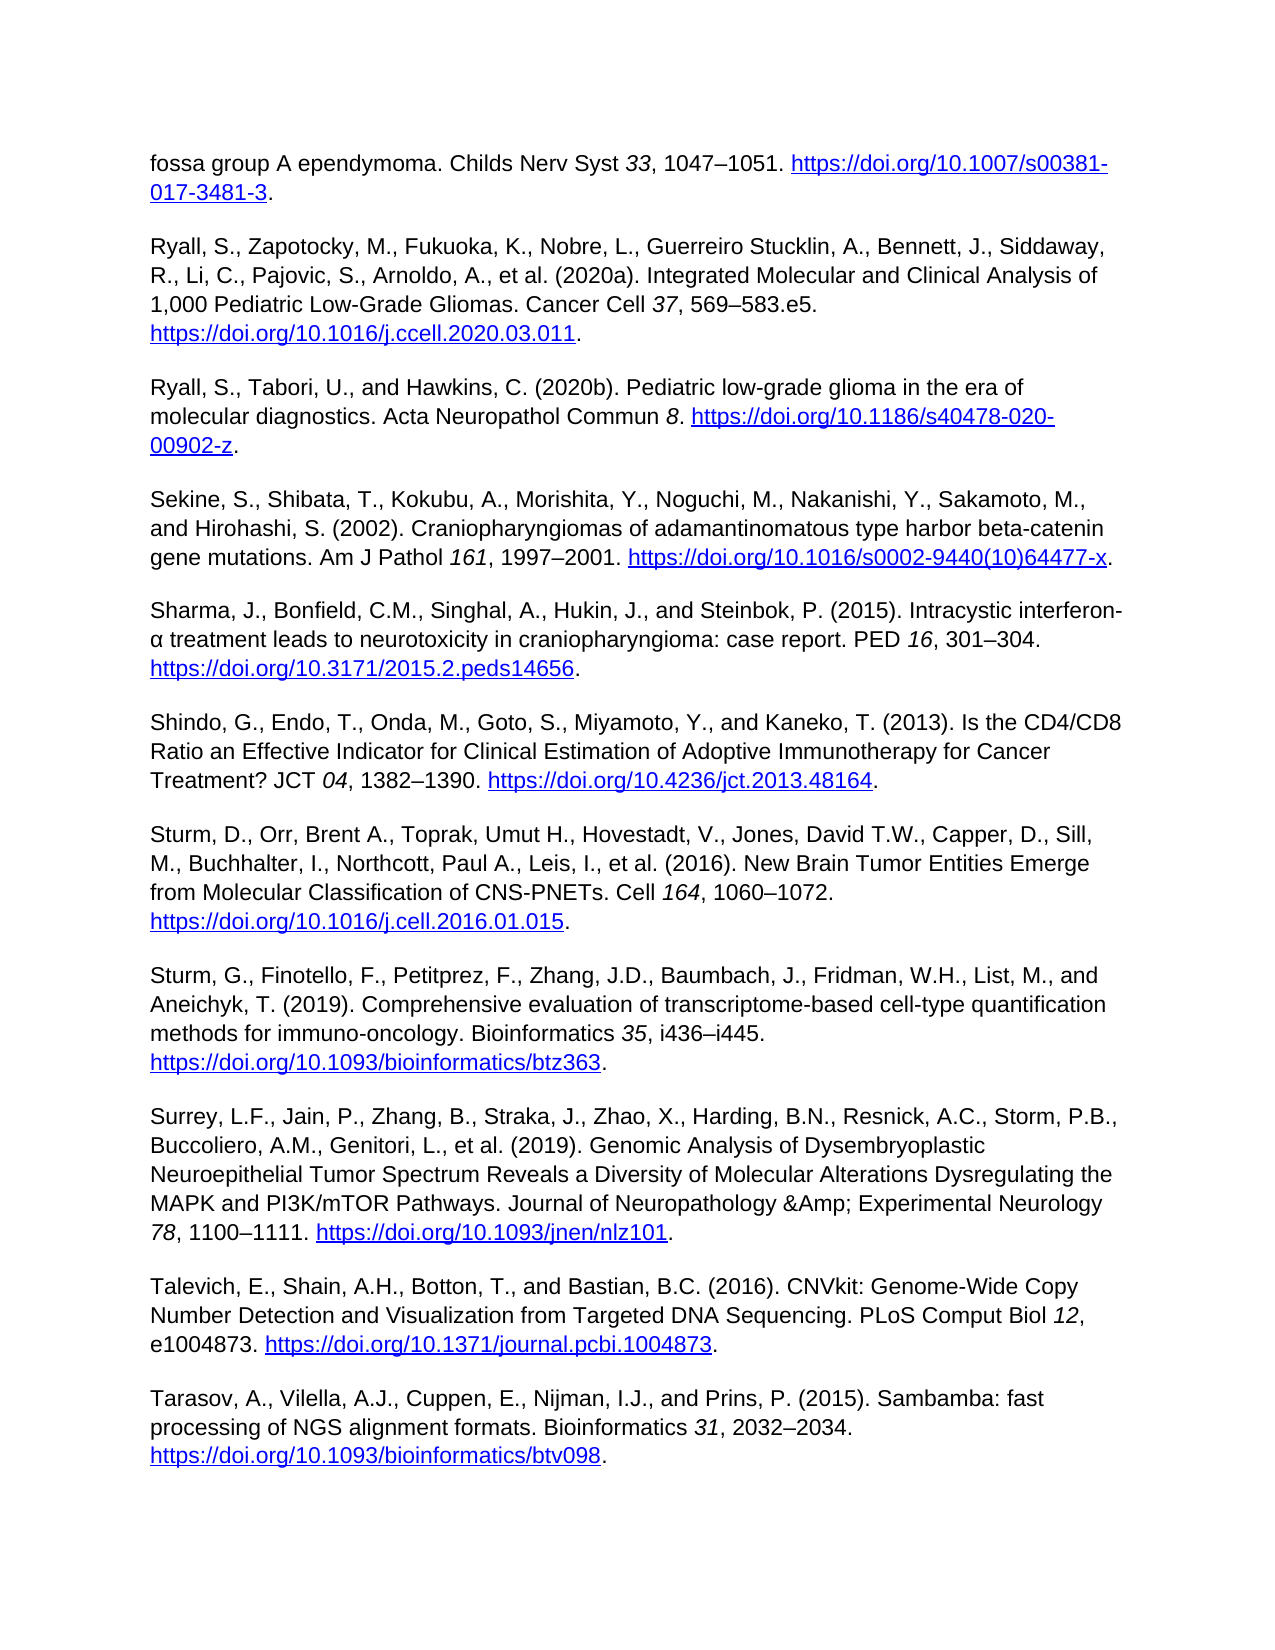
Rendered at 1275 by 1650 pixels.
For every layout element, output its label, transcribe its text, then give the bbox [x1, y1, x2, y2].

text Sharma, J., Bonfield, C.M., Singhal, A., Hukin, J., and Steinbok, P. (2015). Intracystic interferon-α treatment leads to neurotoxicity in craniopharyngioma: case report. PED 16, 301–304. https://doi.org/10.3171/2015.2.peds14656. [150, 597, 1125, 682]
text Shindo, G., Endo, T., Onda, M., Goto, S., Miyamoto, Y., and Kaneko, T. (2013). Is the CD4/CD8 Ratio an Effective Indicator for Clinical Estimation of Adoptive Immunotherapy for Cancer Treatment? JCT 04, 1382–1390. https://doi.org/10.4236/jct.2013.48164. [150, 709, 1125, 794]
text Ryall, S., Tabori, U., and Hawkins, C. (2020b). Pediatric low-grade glioma in the era of molecular diagnostics. Acta Neuropathol Commun 8. https://doi.org/10.1186/s40478-020-00902-z. [150, 374, 1125, 458]
text Tarasov, A., Vilella, A.J., Cuppen, E., Nijman, I.J., and Prins, P. (2015). Sambamba: fast processing of NGS alignment formats. Bioinformatics 31, 2032–2034. https://doi.org/10.1093/bioinformatics/btv098. [150, 1384, 1125, 1469]
text Sturm, G., Finotello, F., Petitprez, F., Zhang, J.D., Baumbach, J., Fridman, W.H., List, M., and Aneichyk, T. (2019). Comprehensive evaluation of transcriptome-based cell-type quantification methods for immuno-oncology. Bioinformatics 35, i436–i445. https://doi.org/10.1093/bioinformatics/btz363. [150, 962, 1125, 1075]
text Talevich, E., Shain, A.H., Botton, T., and Bastian, B.C. (2016). CNVkit: Genome-Wide Copy Number Detection and Visualization from Targeted DNA Sequencing. PLoS Comput Biol 12, e1004873. https://doi.org/10.1371/journal.pcbi.1004873. [150, 1273, 1125, 1357]
text Sturm, D., Orr, Brent A., Toprak, Umut H., Hovestadt, V., Jones, David T.W., Capper, D., Sill, M., Buchhalter, I., Northcott, Paul A., Leis, I., et al. (2016). New Brain Tumor Entities Emerge from Molecular Classification of CNS-PNETs. Cell 164, 1060–1072. https://doi.org/10.1016/j.cell.2016.01.015. [150, 821, 1125, 934]
text Ryall, S., Zapotocky, M., Fukuoka, K., Nobre, L., Guerreiro Stucklin, A., Bennett, J., Siddaway, R., Li, C., Pajovic, S., Arnoldo, A., et al. (2020a). Integrated Molecular and Clinical Analysis of 1,000 Pediatric Low-Grade Gliomas. Cancer Cell 37, 569–583.e5. https://doi.org/10.1016/j.ccell.2020.03.011. [150, 233, 1125, 346]
text Sekine, S., Shibata, T., Kokubu, A., Morishita, Y., Noguchi, M., Nakanishi, Y., Sakamoto, M., and Hirohashi, S. (2002). Craniopharyngiomas of adamantinomatous type harbor beta-catenin gene mutations. Am J Pathol 161, 1997–2001. https://doi.org/10.1016/s0002-9440(10)64477-x. [150, 486, 1125, 570]
text Surrey, L.F., Jain, P., Zhang, B., Straka, J., Zhao, X., Harding, B.N., Resnick, A.C., Storm, P.B., Buccoliero, A.M., Genitori, L., et al. (2019). Genomic Analysis of Dysembryoplastic Neuroepithelial Tumor Spectrum Reveals a Diversity of Molecular Alterations Dysregulating the MAPK and PI3K/mTOR Pathways. Journal of Neuropathology &Amp; Experimental Neurology 78, 1100–1111. https://doi.org/10.1093/jnen/nlz101. [150, 1103, 1125, 1245]
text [150, 150, 1125, 205]
